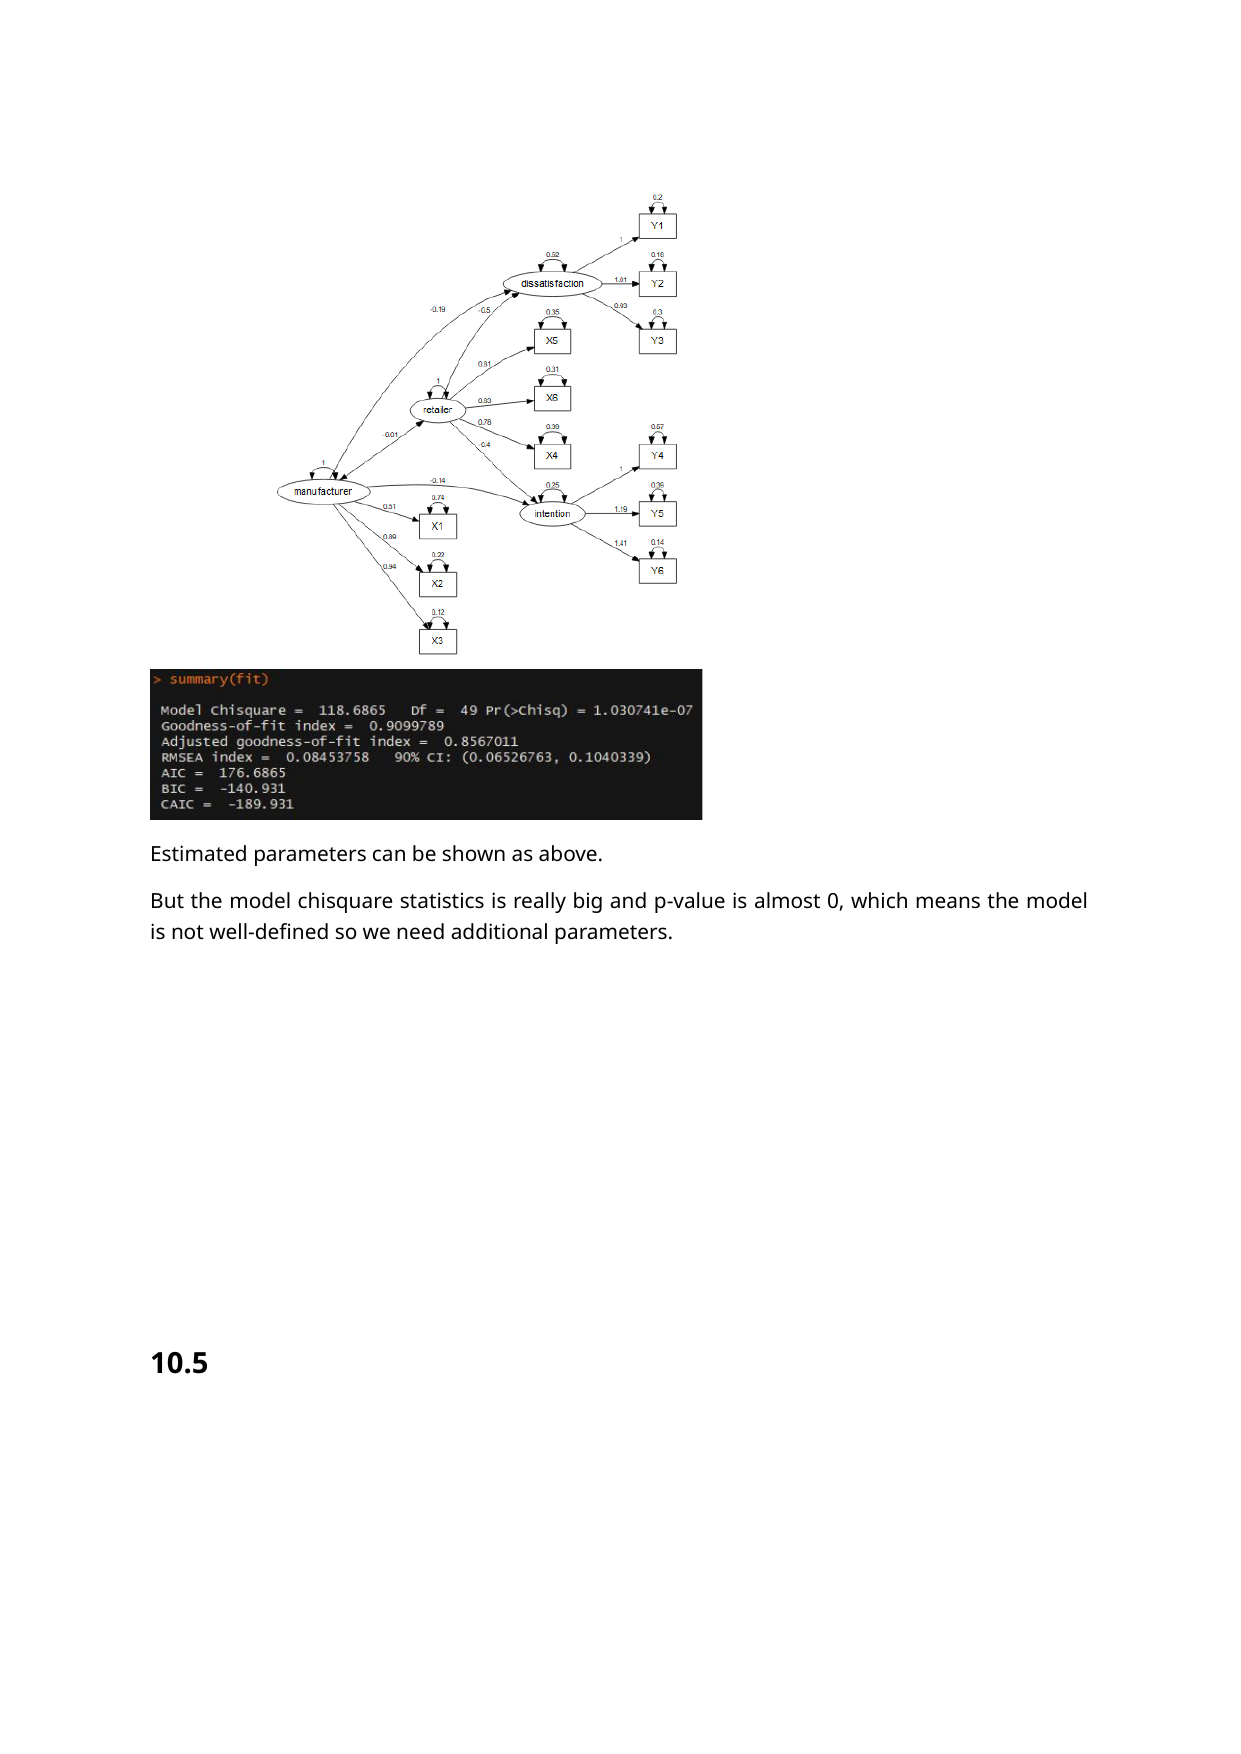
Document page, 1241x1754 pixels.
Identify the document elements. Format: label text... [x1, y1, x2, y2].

text Estimated parameters can be shown as above. [150, 839, 1090, 867]
text But the model chisquare statistics is really big and p-value is almost 0, which means the model is not well-defined so we need additional parameters. [150, 886, 1090, 945]
picture [150, 177, 800, 668]
text 10.5 [150, 1342, 1090, 1382]
picture [150, 669, 703, 820]
